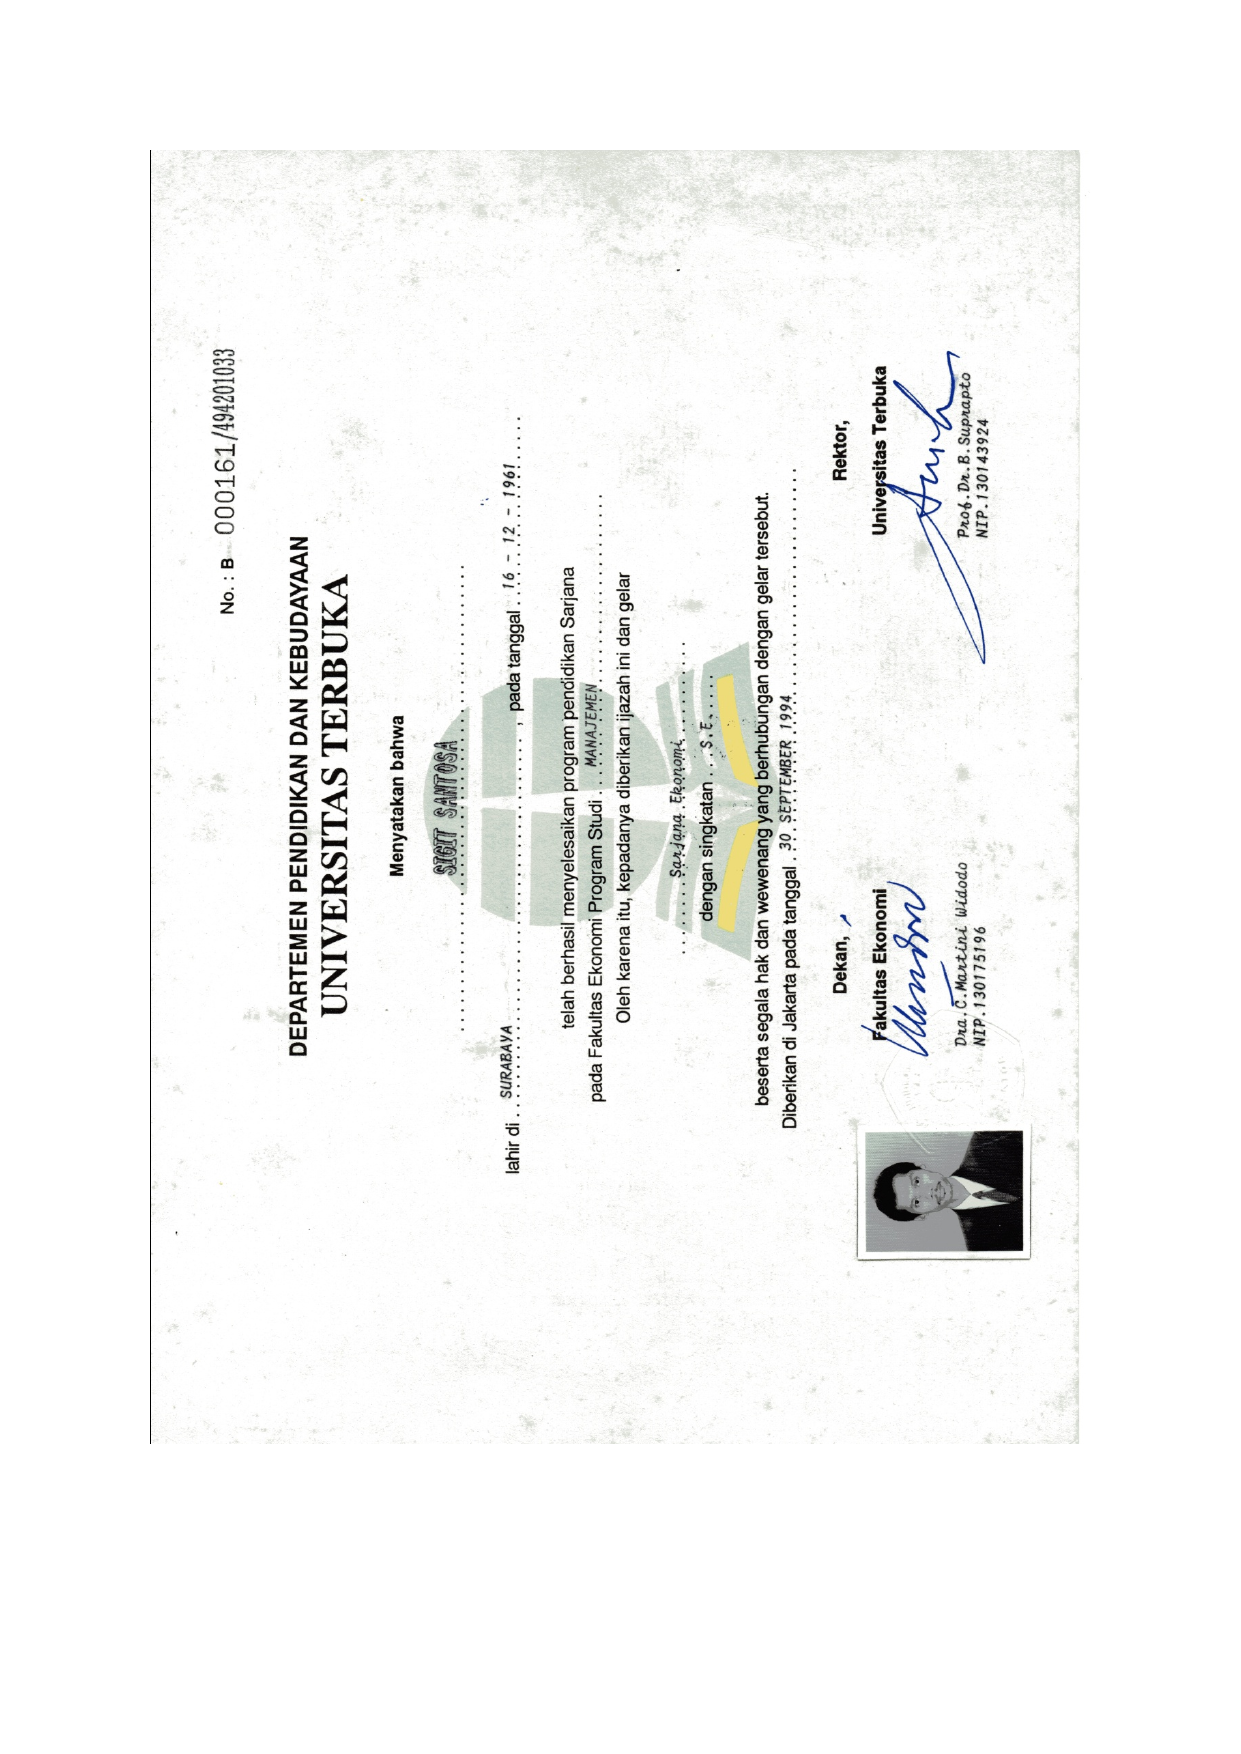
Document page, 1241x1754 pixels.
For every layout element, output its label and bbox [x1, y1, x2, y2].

picture [150, 150, 1091, 1444]
